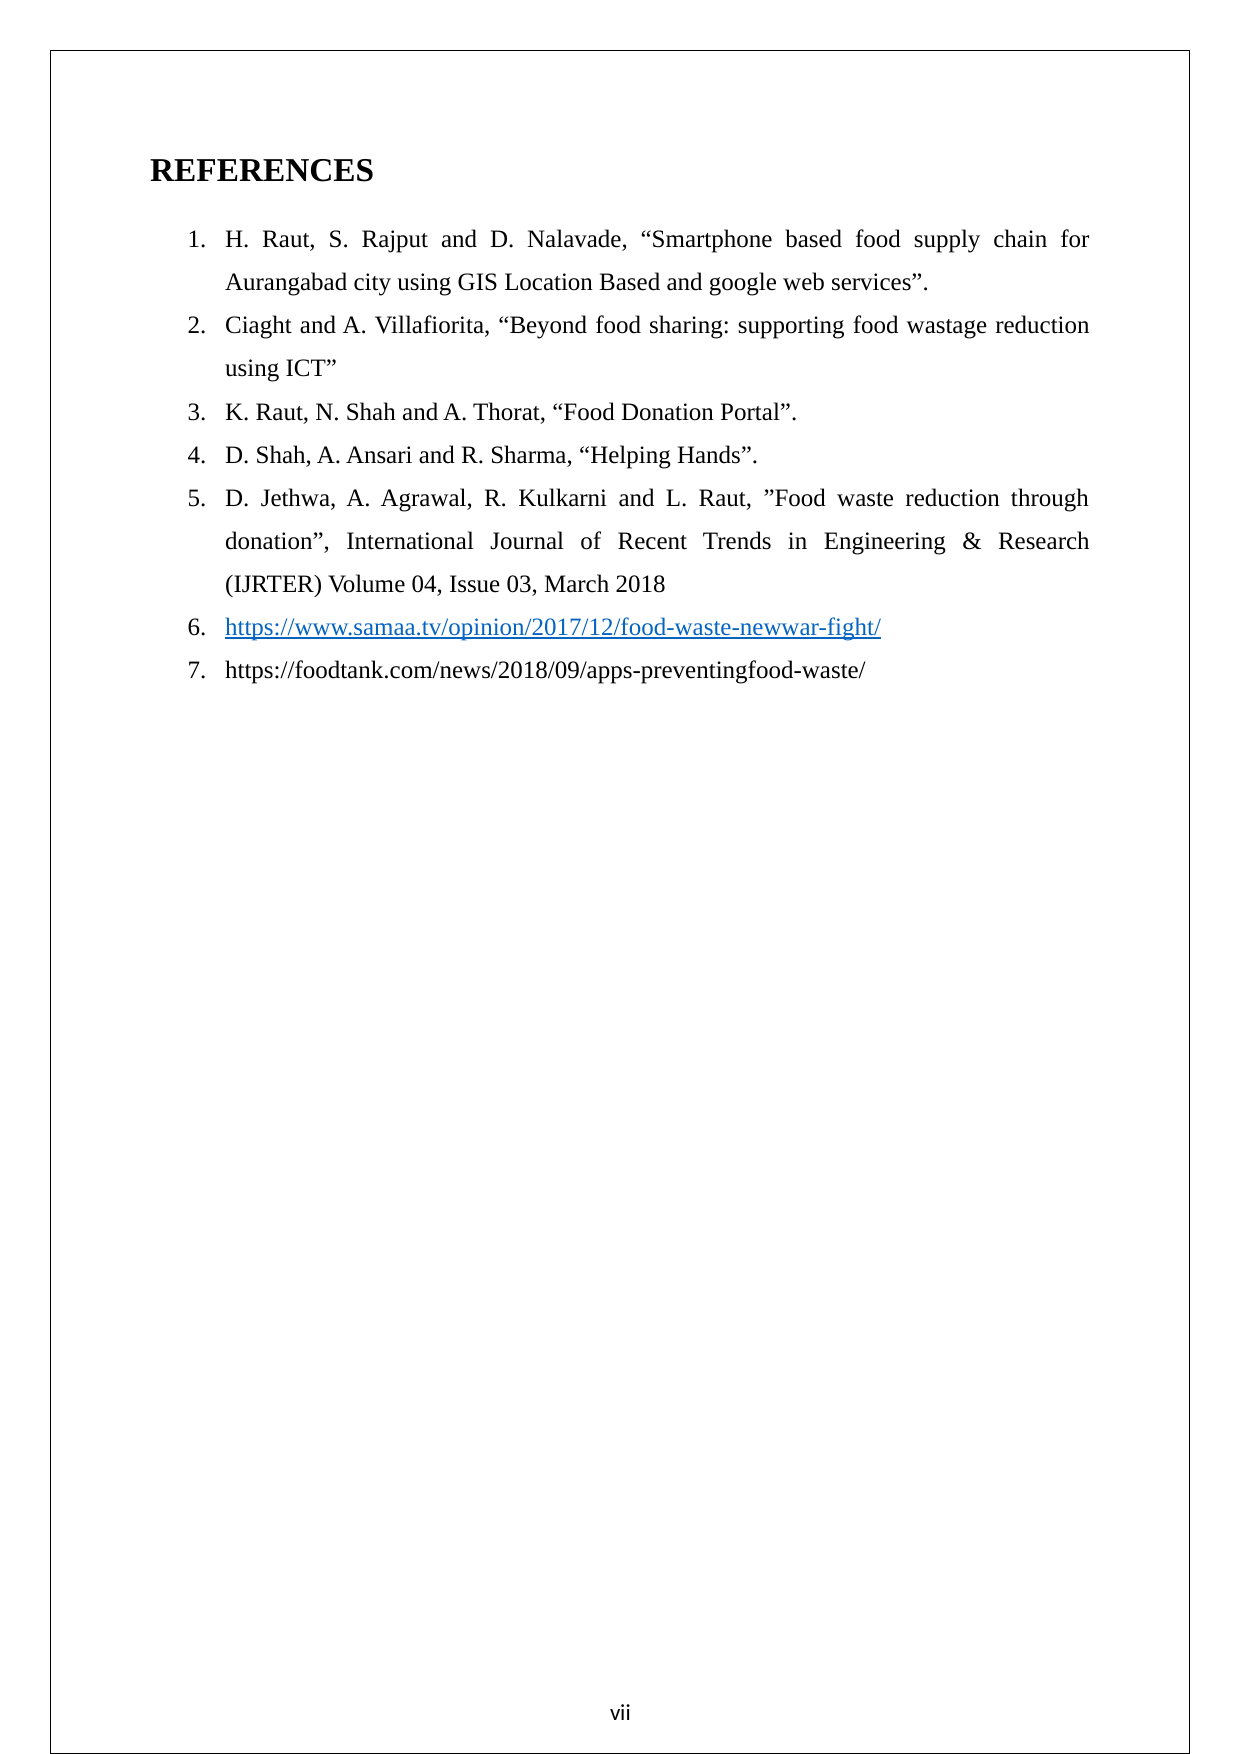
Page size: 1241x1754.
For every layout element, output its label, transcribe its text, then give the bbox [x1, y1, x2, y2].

text REFERENCES [150, 150, 1090, 188]
list K. Raut, N. Shah and A. Thorat, “Food Donation Portal”. [187, 397, 1090, 425]
list Ciaght and A. Villafiorita, “Beyond food sharing: supporting food wastage reduction using ICT” [187, 310, 1090, 382]
list https://www.samaa.tv/opinion/2017/12/food-waste-newwar-fight/ [187, 612, 1090, 641]
list H. Raut, S. Rajput and D. Nalavade, “Smartphone based food supply chain for Aurangabad city using GIS Location Based and google web services”. [187, 224, 1090, 296]
list D. Shah, A. Ansari and R. Sharma, “Helping Hands”. [187, 440, 1090, 468]
list D. Jethwa, A. Agrawal, R. Kulkarni and L. Raut, ”Food waste reduction through donation”, International Journal of Recent Trends in Engineering & Research (IJRTER) Volume 04, Issue 03, March 2018 [187, 483, 1090, 598]
list https://foodtank.com/news/2018/09/apps-preventingfood-waste/ [187, 655, 1090, 684]
